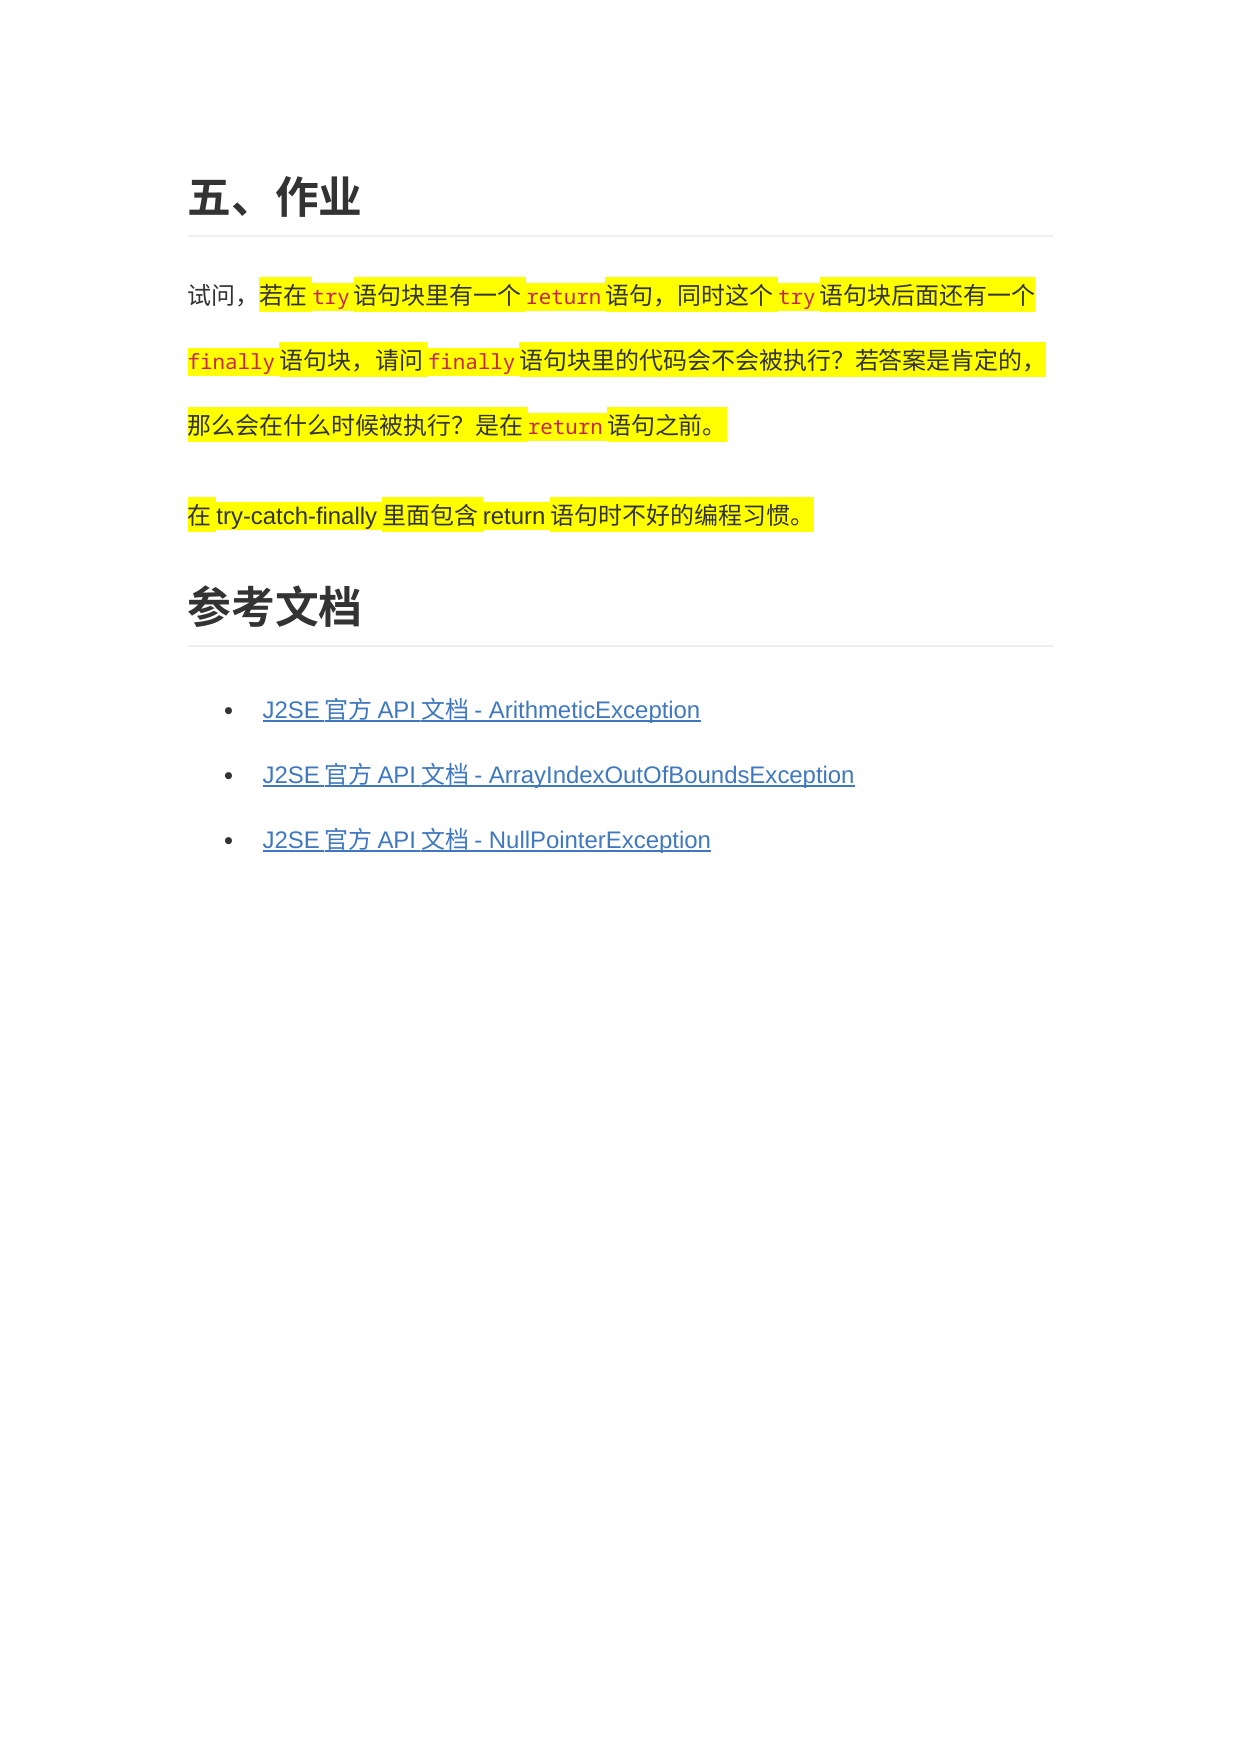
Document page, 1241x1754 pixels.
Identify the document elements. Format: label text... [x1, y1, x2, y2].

list J2SE官方API文档 - NullPointerException [225, 806, 1053, 871]
list J2SE官方API文档 - ArrayIndexOutOfBoundsException [225, 741, 1053, 806]
text 试问，若在try语句块里有一个return语句，同时这个try语句块后面还有一个finally语句块，请问finally语句块里的代码会不会被执行？若答案是肯定的，那么会在什么时候被执行？是在return语句之前。 [187, 262, 1053, 457]
subtitle 五、作业 [187, 162, 1053, 237]
text 在try-catch-finally里面包含return语句时不好的编程习惯。 [187, 482, 1053, 547]
subtitle 参考文档 [187, 572, 1053, 647]
list J2SE官方API文档 - ArithmeticException [225, 676, 1053, 741]
